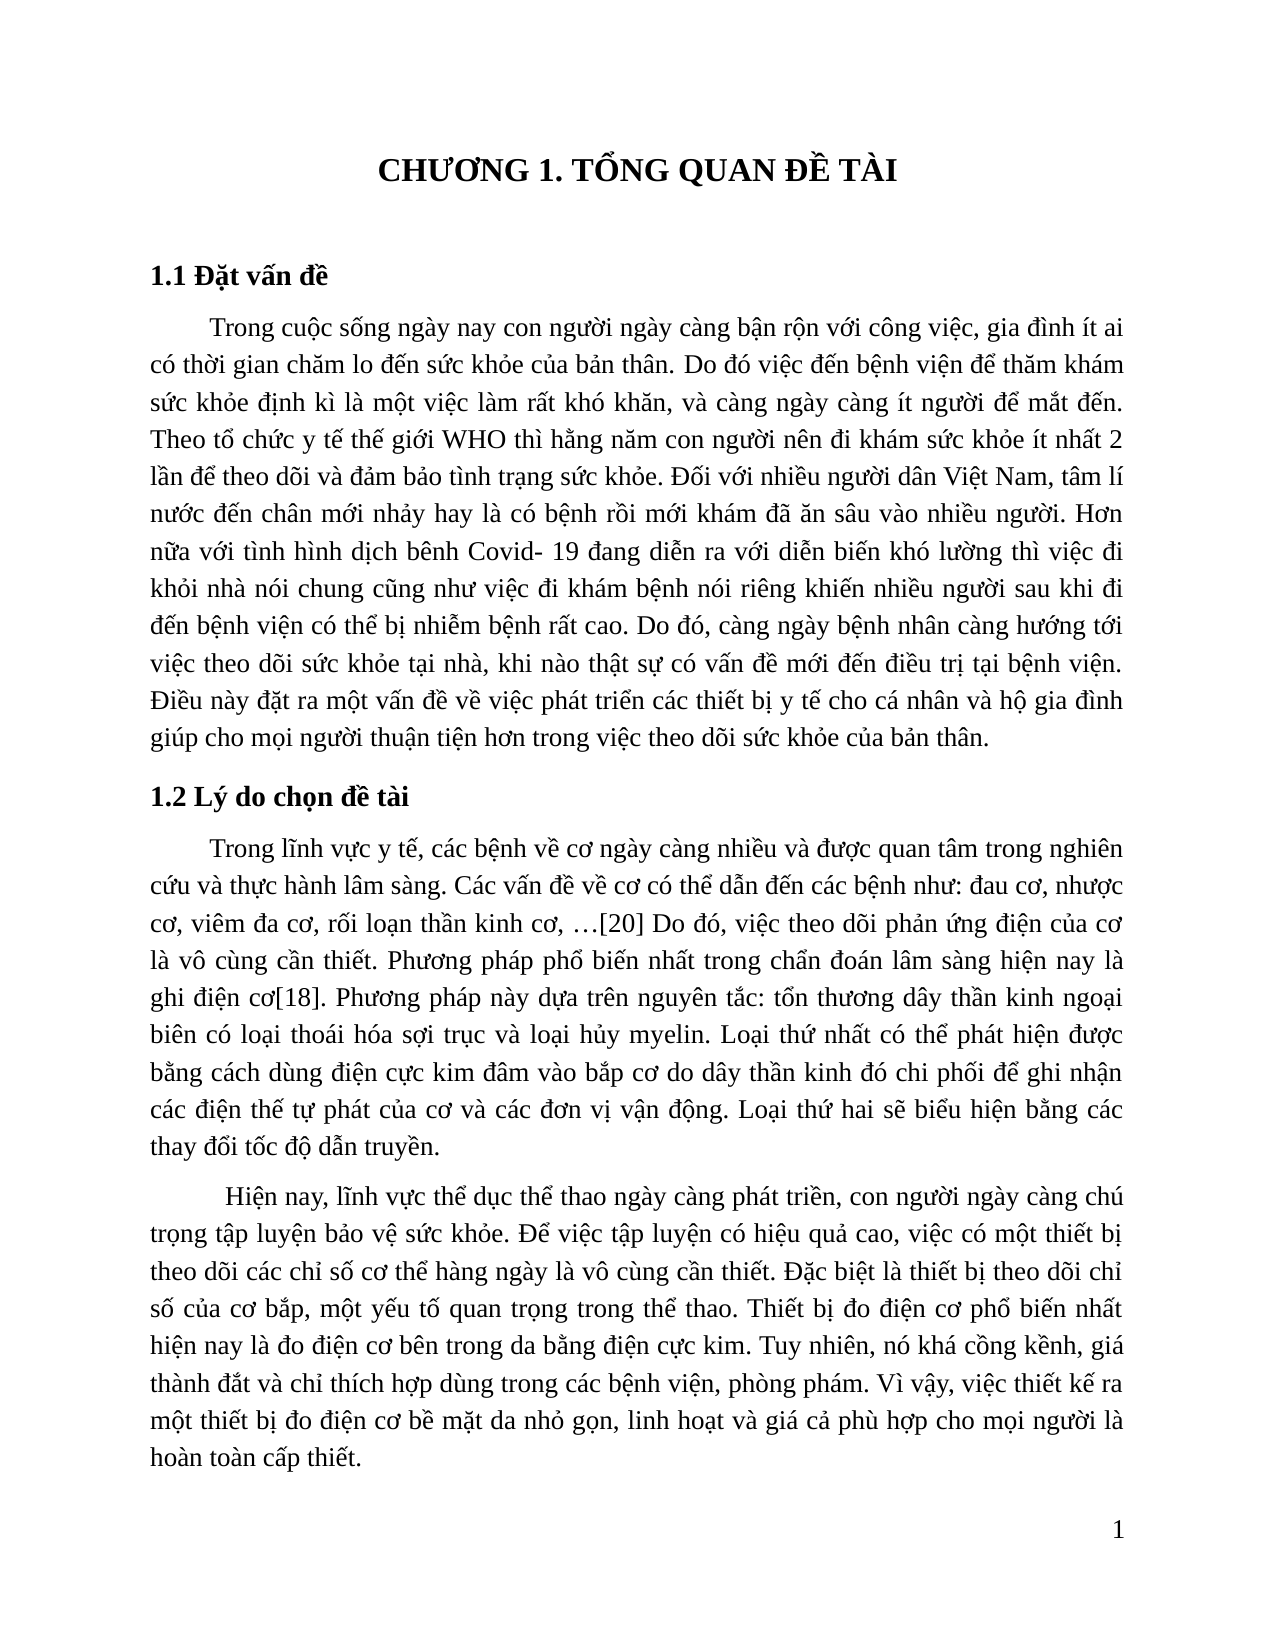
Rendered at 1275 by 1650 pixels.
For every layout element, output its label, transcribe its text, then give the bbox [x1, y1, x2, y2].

text Trong cuộc sống ngày nay con người ngày càng bận rộn với công việc, gia đình ít ai có thời gian chăm lo đến sức khỏe của bản thân. Do đó việc đến bệnh viện để thăm khám sức khỏe định kì là một việc làm rất khó khăn, và càng ngày càng ít người để mắt đến. Theo tổ chức y tế thế giới WHO thì hằng năm con người nên đi khám sức khỏe ít nhất 2 lần để theo dõi và đảm bảo tình trạng sức khỏe. Đối với nhiều người dân Việt Nam, tâm lí nước đến chân mới nhảy hay là có bệnh rồi mới khám đã ăn sâu vào nhiều người. Hơn nữa với tình hình dịch bênh Covid- 19 đang diễn ra với diễn biến khó lường thì việc đi khỏi nhà nói chung cũng như việc đi khám bệnh nói riêng khiến nhiều người sau khi đi đến bệnh viện có thể bị nhiễm bệnh rất cao. Do đó, càng ngày bệnh nhân càng hướng tới việc theo dõi sức khỏe tại nhà, khi nào thật sự có vấn đề mới đến điều trị tại bệnh viện. Điều này đặt ra một vấn đề về việc phát triển các thiết bị y tế cho cá nhân và hộ gia đình giúp cho mọi người thuận tiện hơn trong việc theo dõi sức khỏe của bản thân. [150, 311, 1125, 752]
subtitle Lý do chọn đề tài [150, 779, 1125, 813]
subtitle Đặt vấn đề [150, 258, 1125, 292]
text Hiện nay, lĩnh vực thể dục thể thao ngày càng phát triền, con người ngày càng chú trọng tập luyện bảo vệ sức khỏe. Để việc tập luyện có hiệu quả cao, việc có một thiết bị theo dõi các chỉ số cơ thể hàng ngày là vô cùng cần thiết. Đặc biệt là thiết bị theo dõi chỉ số của cơ bắp, một yếu tố quan trọng trong thể thao. Thiết bị đo điện cơ phổ biến nhất hiện nay là đo điện cơ bên trong da bằng điện cực kim. Tuy nhiên, nó khá cồng kềnh, giá thành đắt và chỉ thích hợp dùng trong các bệnh viện, phòng phám. Vì vậy, việc thiết kế ra một thiết bị đo điện cơ bề mặt da nhỏ gọn, linh hoạt và giá cả phù hợp cho mọi người là hoàn toàn cấp thiết. [150, 1180, 1125, 1472]
text Trong lĩnh vực y tế, các bệnh về cơ ngày càng nhiều và được quan tâm trong nghiên cứu và thực hành lâm sàng. Các vấn đề về cơ có thể dẫn đến các bệnh như: đau cơ, nhược cơ, viêm đa cơ, rối loạn thần kinh cơ, …[20] Do đó, việc theo dõi phản ứng điện của cơ là vô cùng cần thiết. Phương pháp phổ biến nhất trong chẩn đoán lâm sàng hiện nay là ghi điện cơ[18]. Phương pháp này dựa trên nguyên tắc: tổn thương dây thần kinh ngoại biên có loại thoái hóa sợi trục và loại hủy myelin. Loại thứ nhất có thể phát hiện được bằng cách dùng điện cực kim đâm vào bắp cơ do dây thần kinh đó chi phối để ghi nhận các điện thế tự phát của cơ và các đơn vị vận động. Loại thứ hai sẽ biểu hiện bằng các thay đổi tốc độ dẫn truyền. [150, 832, 1125, 1162]
subtitle TỔNG QUAN ĐỀ TÀI [150, 150, 1125, 188]
